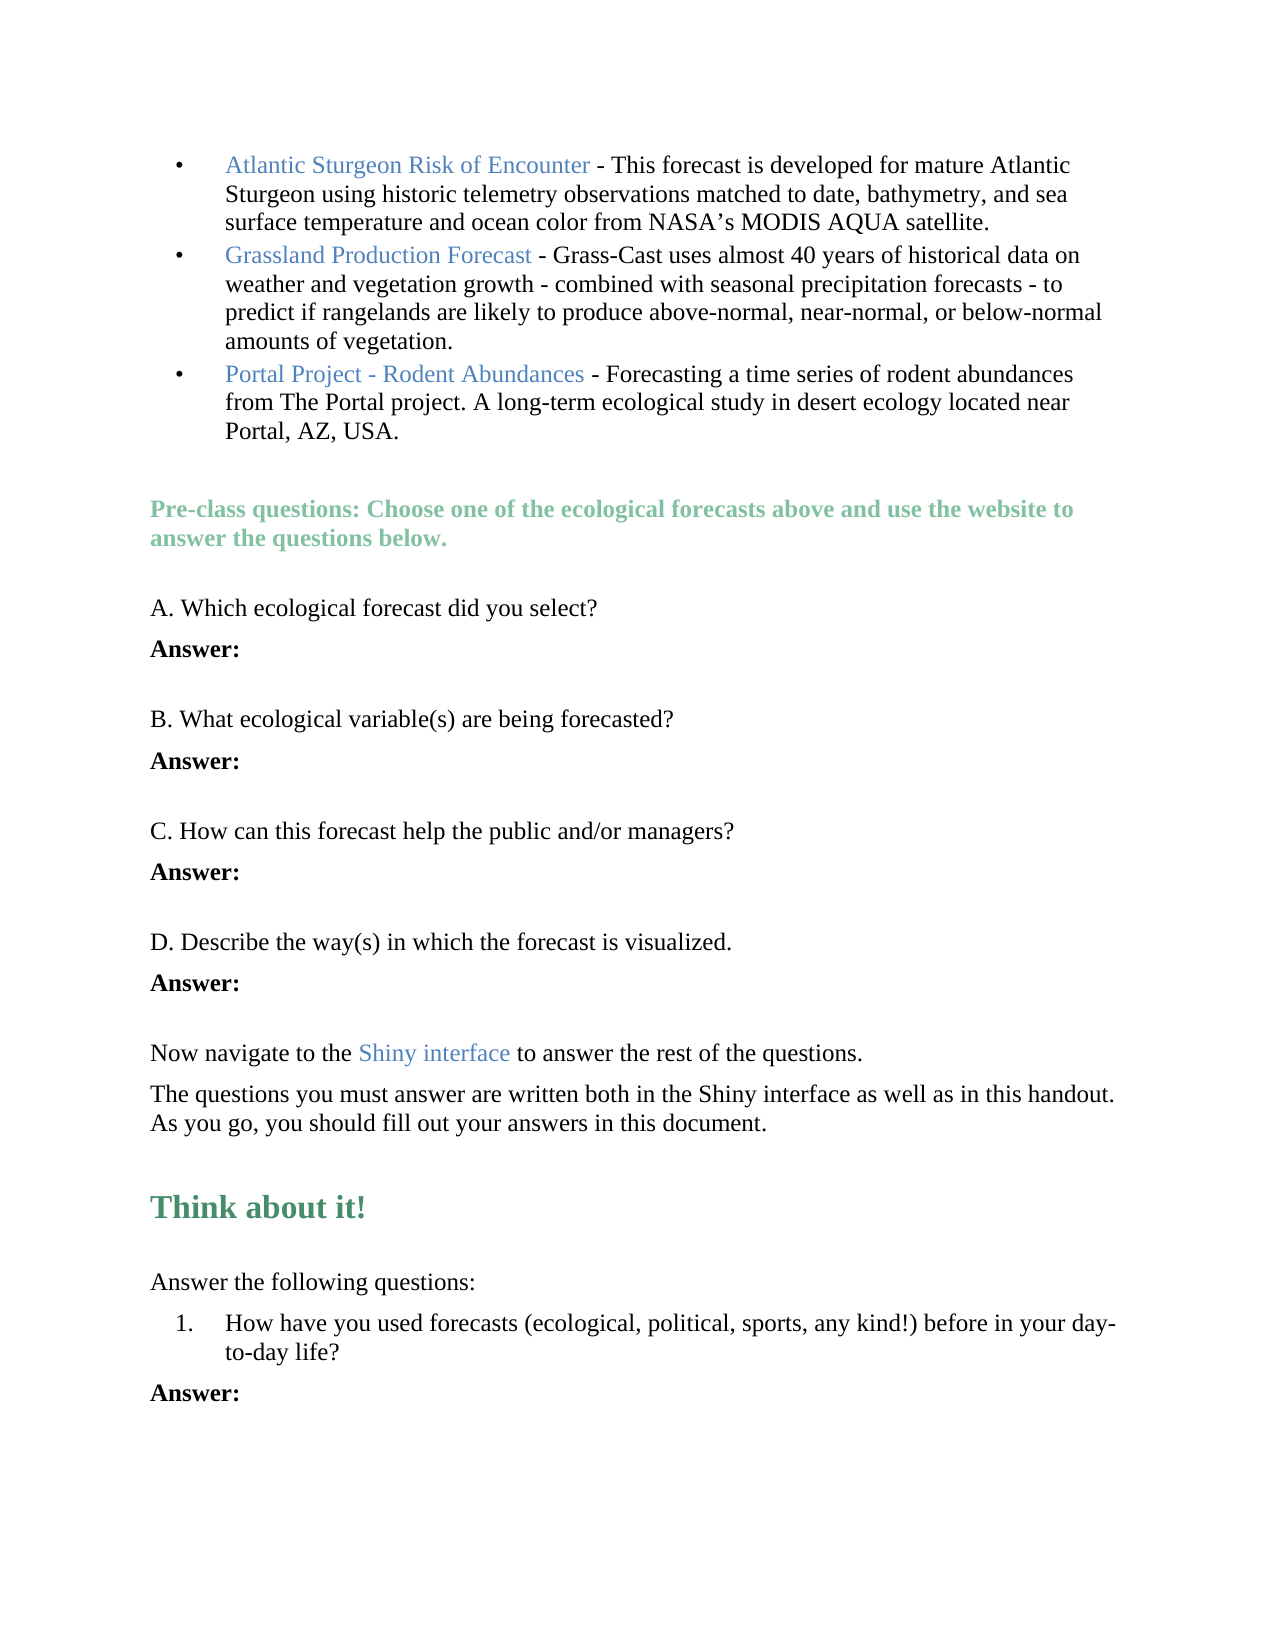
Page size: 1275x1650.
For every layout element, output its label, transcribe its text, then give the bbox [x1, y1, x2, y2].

text C. How can this forecast help the public and/or managers? [150, 787, 1125, 844]
text Answer: [150, 1378, 1125, 1435]
list Grassland Production Forecast - Grass-Cast uses almost 40 years of historical data on weather and vegetation growth - combined with seasonal precipitation forecasts - to predict if rangelands are likely to produce above-normal, near-normal, or below-normal amounts of vegetation. [175, 240, 1125, 355]
text Answer the following questions: [150, 1238, 1125, 1295]
list Atlantic Sturgeon Risk of Encounter - This forecast is developed for mature Atlantic Sturgeon using historic telemetry observations matched to date, bathymetry, and sea surface temperature and ocean color from NASA’s MODIS AQUA satellite. [175, 150, 1125, 236]
text D. Describe the way(s) in which the forecast is visualized. [150, 898, 1125, 956]
subtitle Pre-class questions: Choose one of the ecological forecasts above and use the website to answer the questions below. [150, 494, 1125, 552]
list Portal Project - Rodent Abundances - Forecasting a time series of rodent abundances from The Portal project. A long-term ecological study in desert ecology located near Portal, AZ, USA. [175, 359, 1125, 474]
text B. What ecological variable(s) are being forecasted? [150, 676, 1125, 733]
text A. Which ecological forecast did you select? [150, 564, 1125, 622]
list How have you used forecasts (ecological, political, sports, any kind!) before in your day-to-day life? [175, 1308, 1125, 1365]
text Answer: [150, 857, 1125, 886]
text Answer: [150, 968, 1125, 997]
subtitle Think about it! [150, 1187, 1125, 1225]
text The questions you must answer are written both in the Shiny interface as well as in this handout. As you go, you should fill out your answers in this document. [150, 1079, 1125, 1137]
text Answer: [150, 746, 1125, 774]
text Now navigate to the Shiny interface to answer the rest of the questions. [150, 1009, 1125, 1067]
text Answer: [150, 634, 1125, 663]
